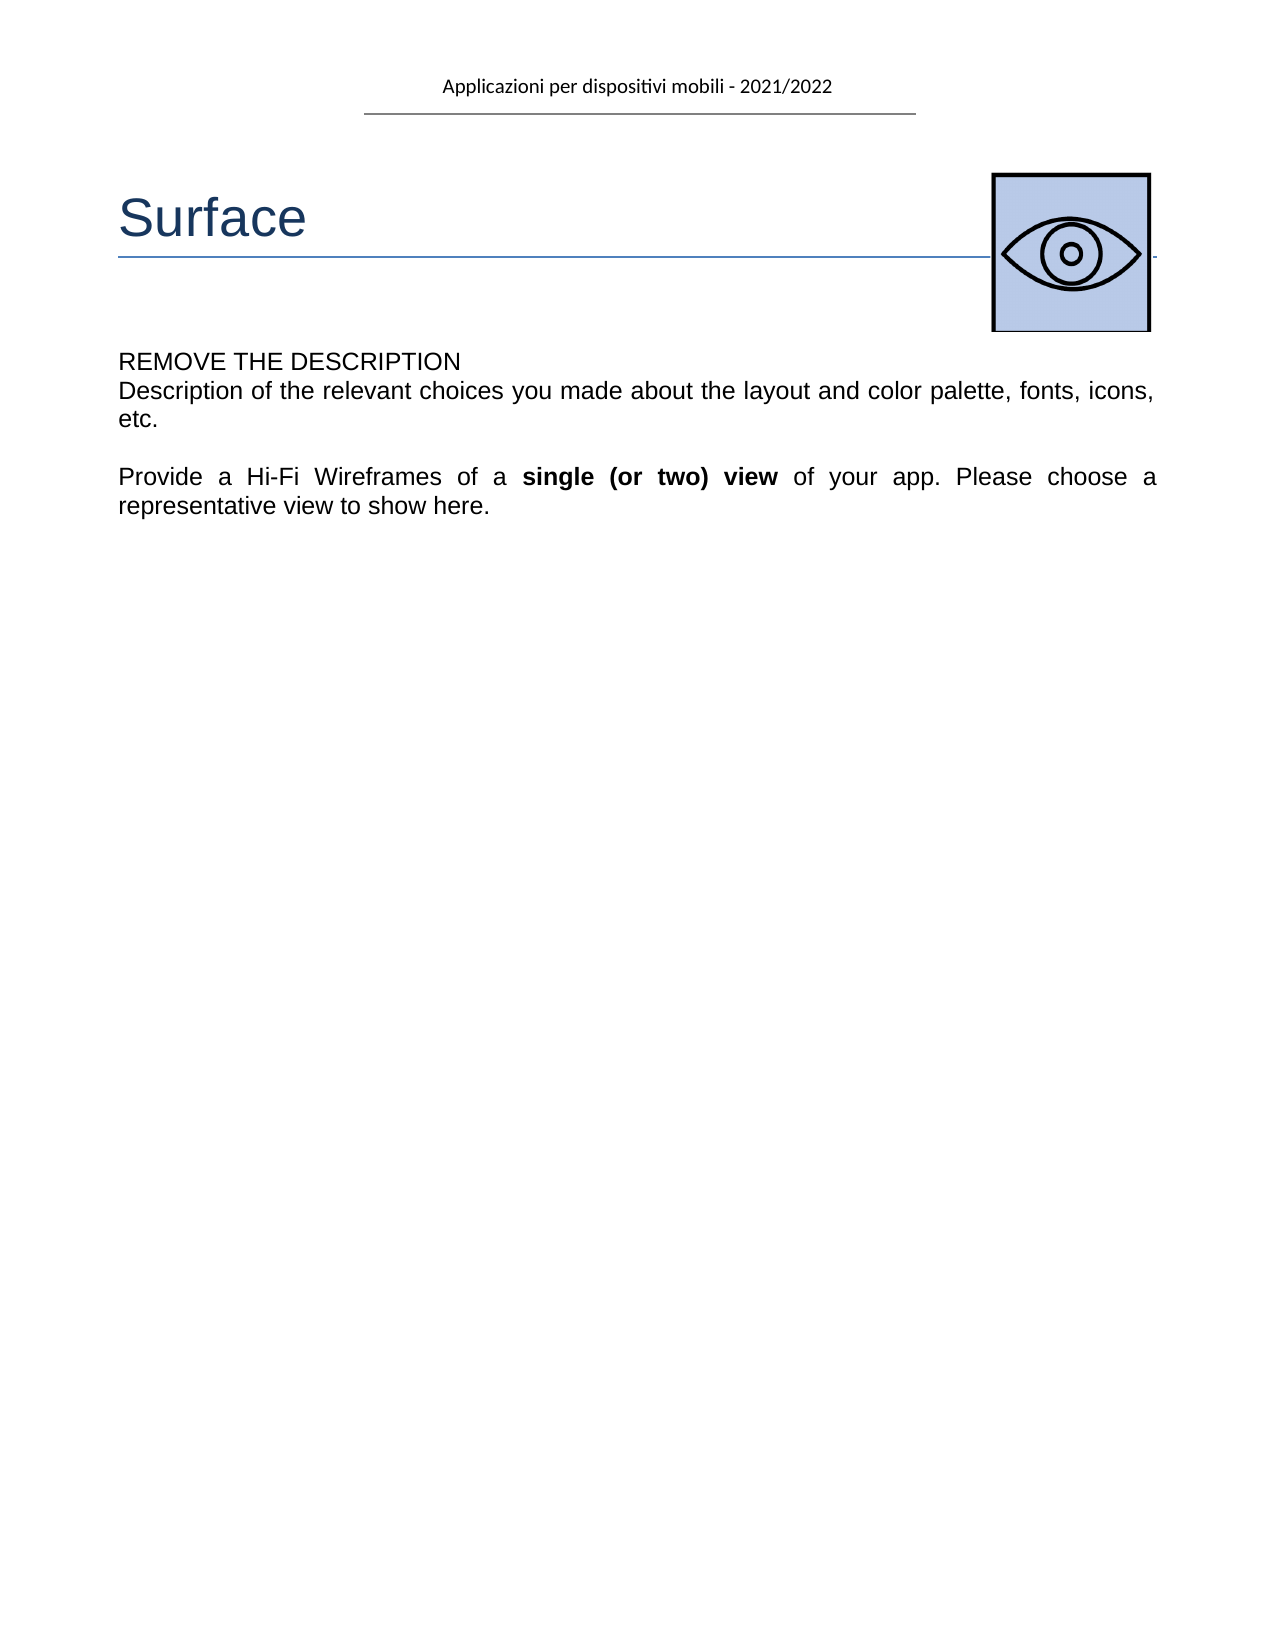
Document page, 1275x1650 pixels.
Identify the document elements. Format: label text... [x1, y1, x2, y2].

title Surface [118, 185, 990, 256]
text Description of the relevant choices you made about the layout and color palette, fonts, icons, etc. [118, 376, 1157, 433]
text REMOVE THE DESCRIPTION [118, 347, 1157, 376]
picture [990, 171, 1153, 332]
text Provide a Hi-Fi Wireframes of a single (or two) view of your app. Please choose a representative view to show here. [118, 462, 1157, 519]
